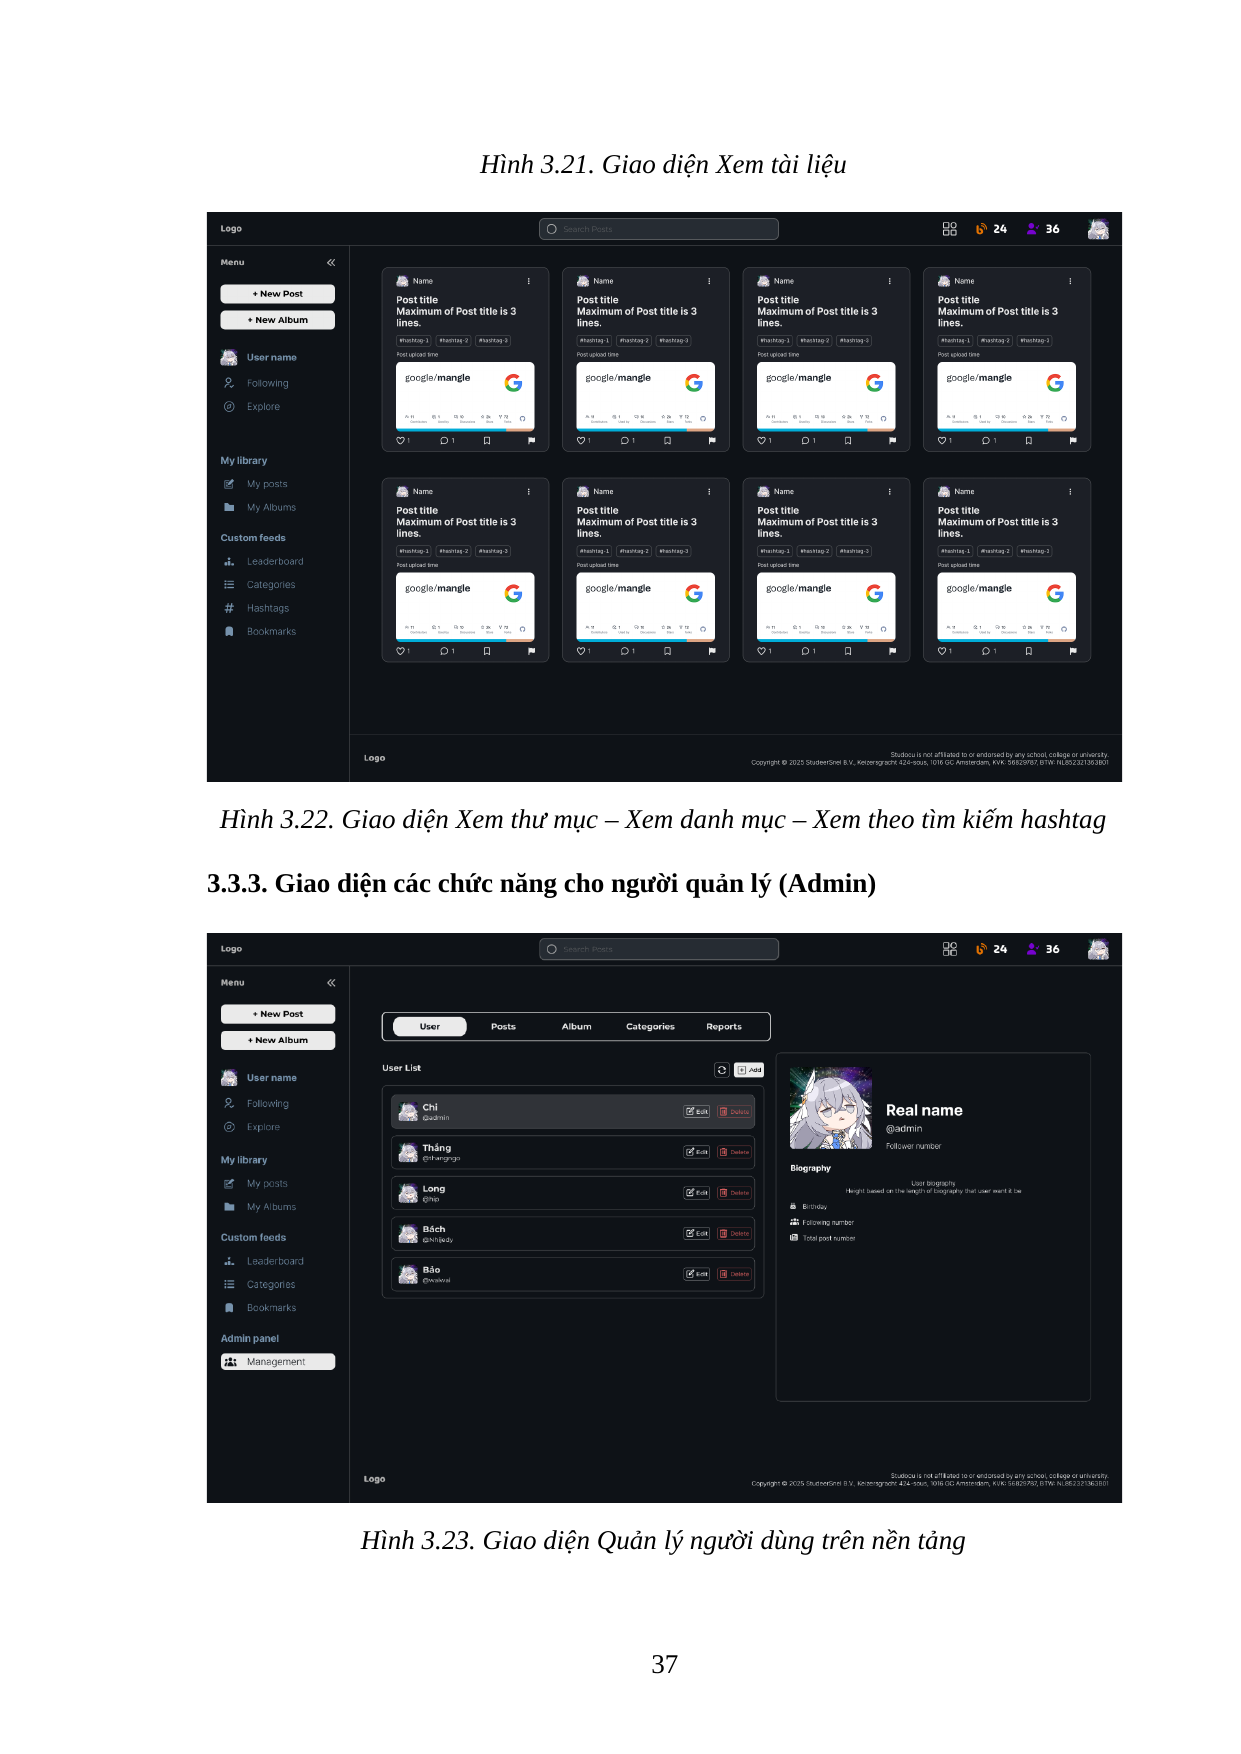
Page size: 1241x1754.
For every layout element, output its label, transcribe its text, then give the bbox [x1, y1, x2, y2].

text Hình 3.22. Giao diện Xem thư mục – Xem danh mục – Xem theo tìm kiếm hashtag [207, 803, 1122, 834]
text Hình 3.21. Giao diện Xem tài liệu [207, 148, 1122, 179]
picture [206, 933, 1123, 1503]
subtitle 3.3.3. Giao diện các chức năng cho người quản lý (Admin) [207, 868, 1122, 899]
picture [206, 212, 1123, 782]
text Hình 3.23. Giao diện Quản lý người dùng trên nền tảng [207, 1524, 1122, 1555]
